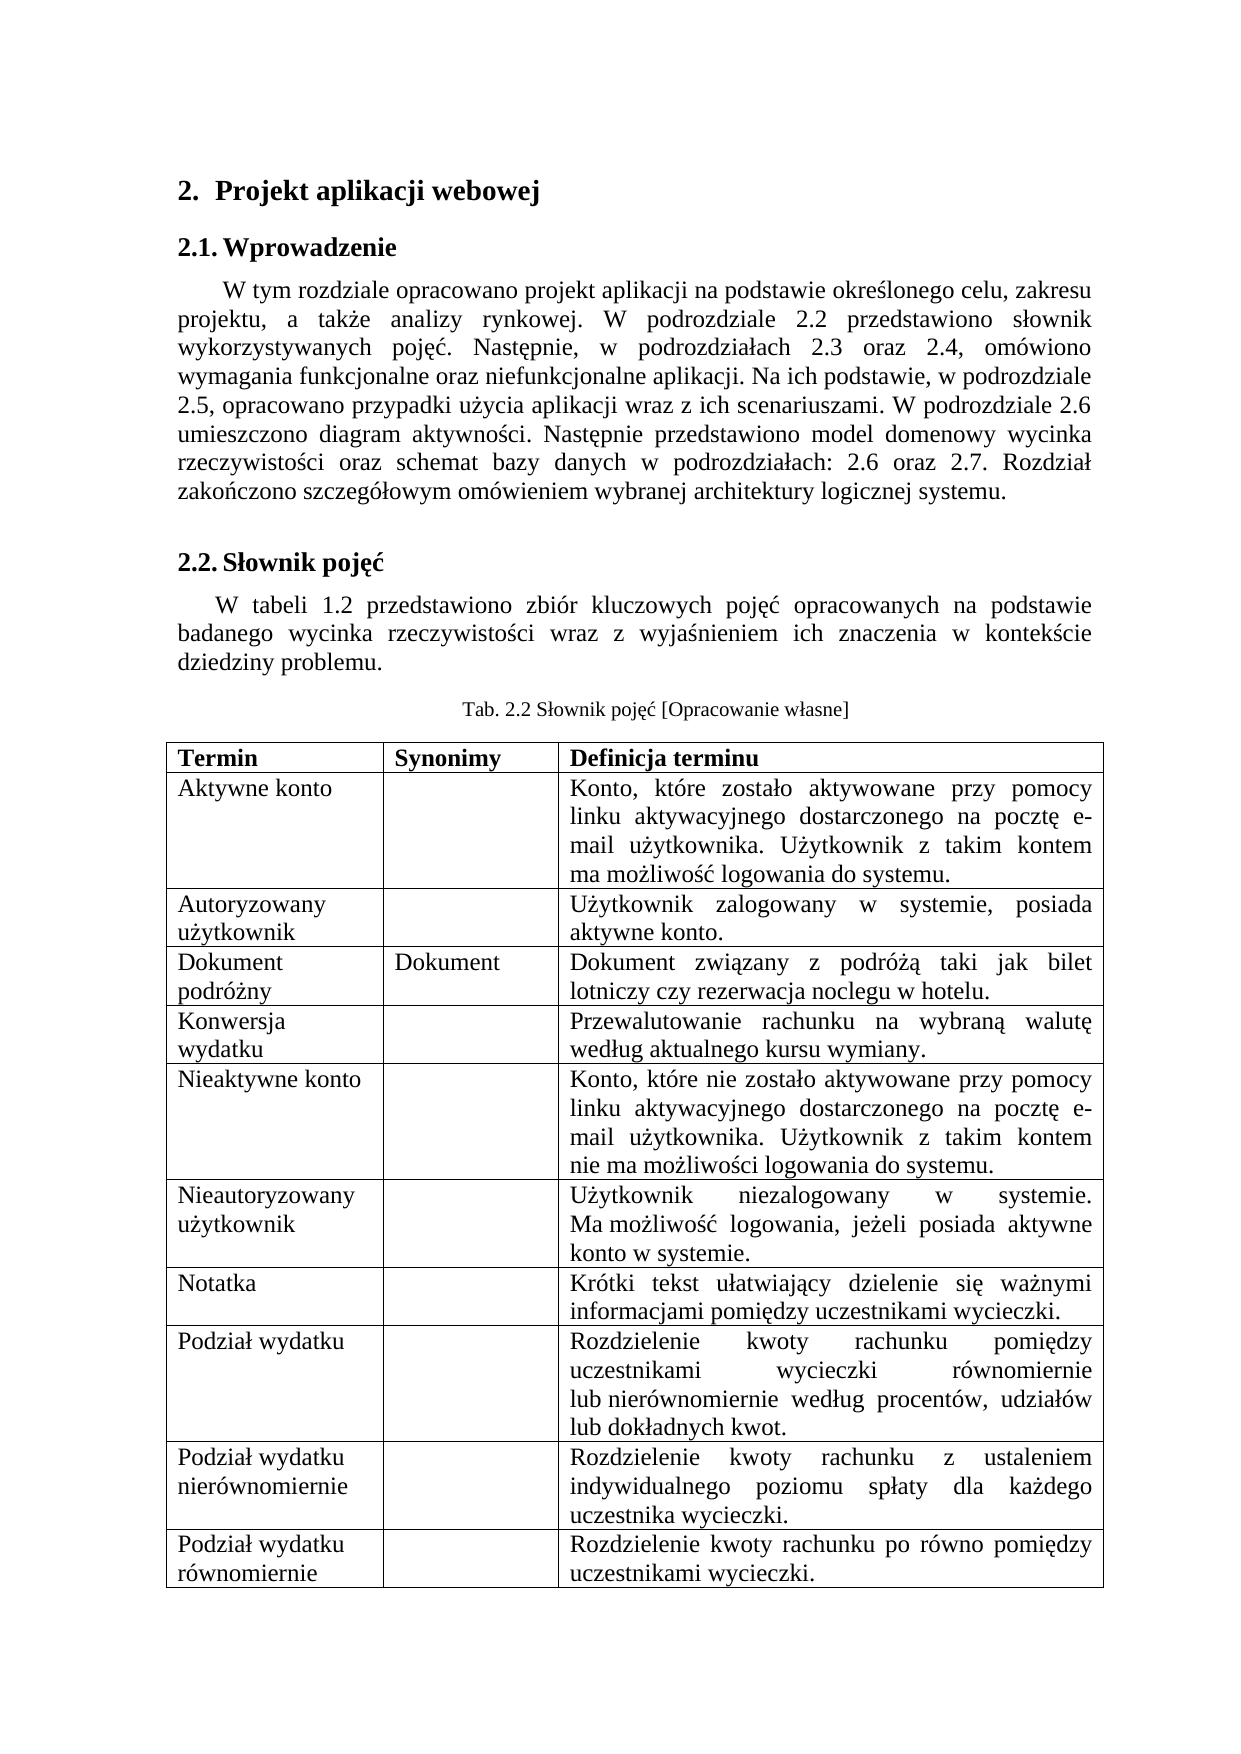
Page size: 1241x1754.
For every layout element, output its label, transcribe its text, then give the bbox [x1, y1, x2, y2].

table_cell [384, 1180, 558, 1267]
table_cell Podział wydatku równomiernie [167, 1530, 383, 1587]
table_header Synonimy [384, 743, 558, 772]
table_cell Dokument [384, 947, 558, 1005]
table_cell [384, 1442, 558, 1528]
table_cell Konto, które nie zostało aktywowane przy pomocy linku aktywacyjnego dostarczonego na pocztę e-mail użytkownika. Użytkownik z takim kontem nie ma możliwości logowania do systemu. [559, 1064, 1103, 1179]
table_cell Rozdzielenie kwoty rachunku z ustaleniem indywidualnego poziomu spłaty dla każdego uczestnika wycieczki. [559, 1442, 1103, 1528]
table_cell Konto, które zostało aktywowane przy pomocy linku aktywacyjnego dostarczonego na pocztę e-mail użytkownika. Użytkownik z takim kontem ma możliwość logowania do systemu. [559, 773, 1103, 888]
table_cell [384, 773, 558, 888]
table_cell [384, 1530, 558, 1587]
table_cell Przewalutowanie rachunku na wybraną walutę według aktualnego kursu wymiany. [559, 1006, 1103, 1063]
table_cell Nieautoryzowany użytkownik [167, 1180, 383, 1267]
subtitle Wprowadzenie [177, 231, 1092, 262]
table_cell Podział wydatku [167, 1326, 383, 1441]
table_cell Dokument związany z podróżą taki jak bilet lotniczy czy rezerwacja noclegu w hotelu. [559, 947, 1103, 1005]
table_cell Konwersja wydatku [167, 1006, 383, 1063]
table_cell [384, 1326, 558, 1441]
table_cell Krótki tekst ułatwiający dzielenie się ważnymi informacjami pomiędzy uczestnikami wycieczki. [559, 1268, 1103, 1325]
table_cell Aktywne konto [167, 773, 383, 888]
table_cell Notatka [167, 1268, 383, 1325]
table_cell [384, 889, 558, 946]
table_cell Użytkownik zalogowany w systemie, posiada aktywne konto. [559, 889, 1103, 946]
table_cell [384, 1064, 558, 1179]
table_cell Rozdzielenie kwoty rachunku pomiędzy uczestnikami wycieczki równomiernie lub nierównomiernie według procentów, udziałów lub dokładnych kwot. [559, 1326, 1103, 1441]
table_cell Nieaktywne konto [167, 1064, 383, 1179]
table_cell Podział wydatku nierównomiernie [167, 1442, 383, 1528]
subtitle Projekt aplikacji webowej [177, 173, 1092, 206]
table_cell Użytkownik niezalogowany w systemie. Ma możliwość logowania, jeżeli posiada aktywne konto w systemie. [559, 1180, 1103, 1267]
table_header Definicja terminu [559, 743, 1103, 772]
table_cell [384, 1268, 558, 1325]
text W tabeli 1.2 przedstawiono zbiór kluczowych pojęć opracowanych na podstawie badanego wycinka rzeczywistości wraz z wyjaśnieniem ich znaczenia w kontekście dziedziny problemu. [177, 590, 1092, 676]
table_cell Rozdzielenie kwoty rachunku po równo pomiędzy uczestnikami wycieczki. [559, 1530, 1103, 1587]
subtitle Słownik pojęć [177, 546, 1092, 577]
table_cell Autoryzowany użytkownik [167, 889, 383, 946]
table_header Termin [167, 743, 383, 772]
text W tym rozdziale opracowano projekt aplikacji na podstawie określonego celu, zakresu projektu, a także analizy rynkowej. W podrozdziale 2.2 przedstawiono słownik wykorzystywanych pojęć. Następnie, w podrozdziałach 2.3 oraz 2.4, omówiono wymagania funkcjonalne oraz niefunkcjonalne aplikacji. Na ich podstawie, w podrozdziale 2.5, opracowano przypadki użycia aplikacji wraz z ich scenariuszami. W podrozdziale 2.6 umieszczono diagram aktywności. Następnie przedstawiono model domenowy wycinka rzeczywistości oraz schemat bazy danych w podrozdziałach: 2.6 oraz 2.7. Rozdział zakończono szczegółowym omówieniem wybranej architektury logicznej systemu. [177, 275, 1092, 505]
table_cell [384, 1006, 558, 1063]
table_cell Dokument podróżny [167, 947, 383, 1005]
